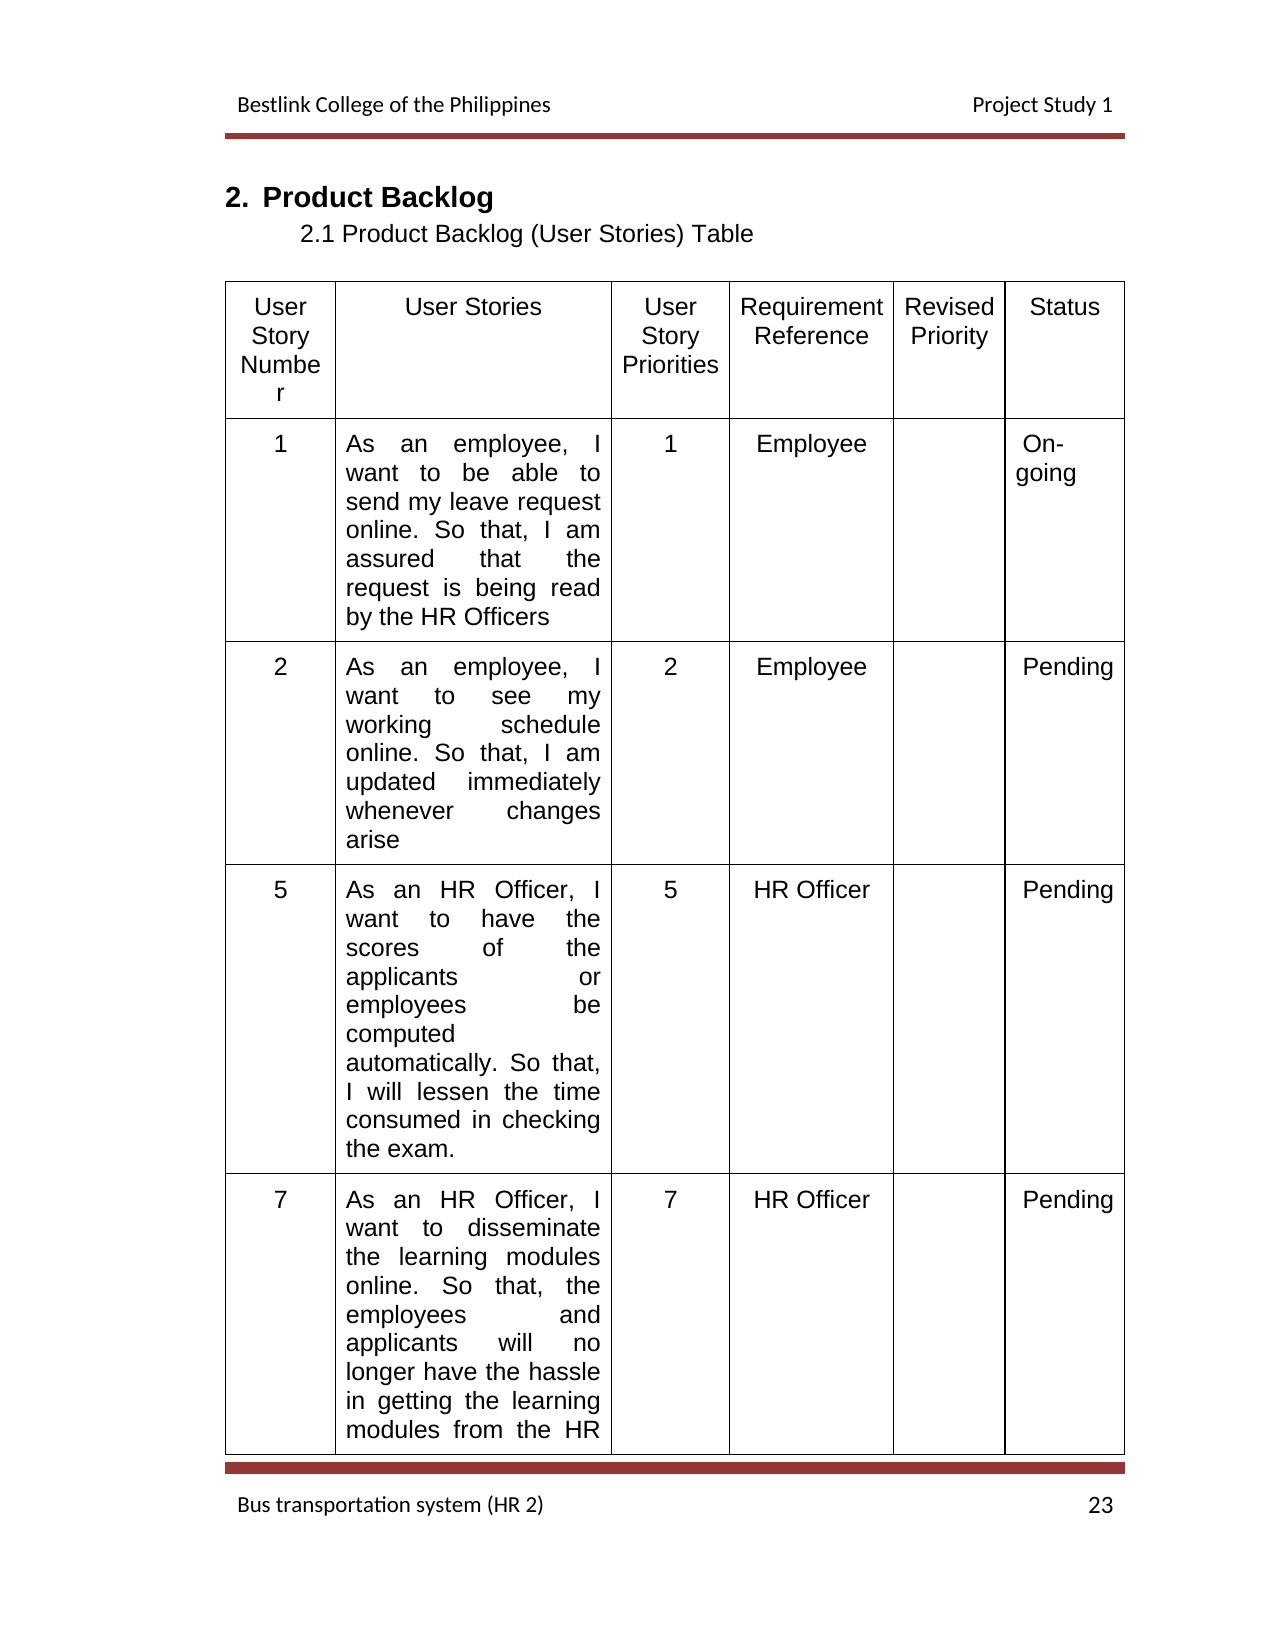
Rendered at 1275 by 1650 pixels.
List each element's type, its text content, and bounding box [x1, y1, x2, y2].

table_cell [894, 642, 1004, 864]
text 2.1 Product Backlog (User Stories) Table [262, 219, 1125, 248]
table_cell As an HR Officer, I want to have the scores of the applicants or employees be computed automatically. So that, I will lessen the time consumed in checking the exam. [336, 865, 611, 1173]
table_cell As an employee, I want to be able to send my leave request online. So that, I am assured that the request is being read by the HR Officers [336, 419, 611, 641]
table_cell [894, 1174, 1004, 1454]
table_cell Pending [1006, 1174, 1124, 1454]
table_cell Employee [730, 419, 893, 641]
table_cell On- going [1006, 419, 1124, 641]
table_header Revised Priority [894, 282, 1004, 417]
table_cell Pending [1006, 642, 1124, 864]
table_header Status [1006, 282, 1124, 417]
table_cell Pending [1006, 865, 1124, 1173]
table_cell HR Officer [730, 865, 893, 1173]
table_cell 2 [226, 642, 335, 864]
table_cell 5 [612, 865, 729, 1173]
table_cell 7 [226, 1174, 335, 1454]
table_cell As an employee, I want to see my working schedule online. So that, I am updated immediately whenever changes arise [336, 642, 611, 864]
list Product Backlog [225, 180, 1125, 214]
table_header User Story Priorities [612, 282, 729, 417]
table_cell [894, 419, 1004, 641]
table_header User Stories [336, 282, 611, 417]
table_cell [336, 1174, 611, 1454]
table_cell 2 [612, 642, 729, 864]
table_cell Employee [730, 642, 893, 864]
table_cell [894, 865, 1004, 1173]
table_cell 1 [612, 419, 729, 641]
table_cell 1 [226, 419, 335, 641]
table_header User Story Number [226, 282, 335, 417]
table_cell 5 [226, 865, 335, 1173]
table_cell HR Officer [730, 1174, 893, 1454]
table_header Requirement Reference [730, 282, 893, 417]
table_cell 7 [612, 1174, 729, 1454]
